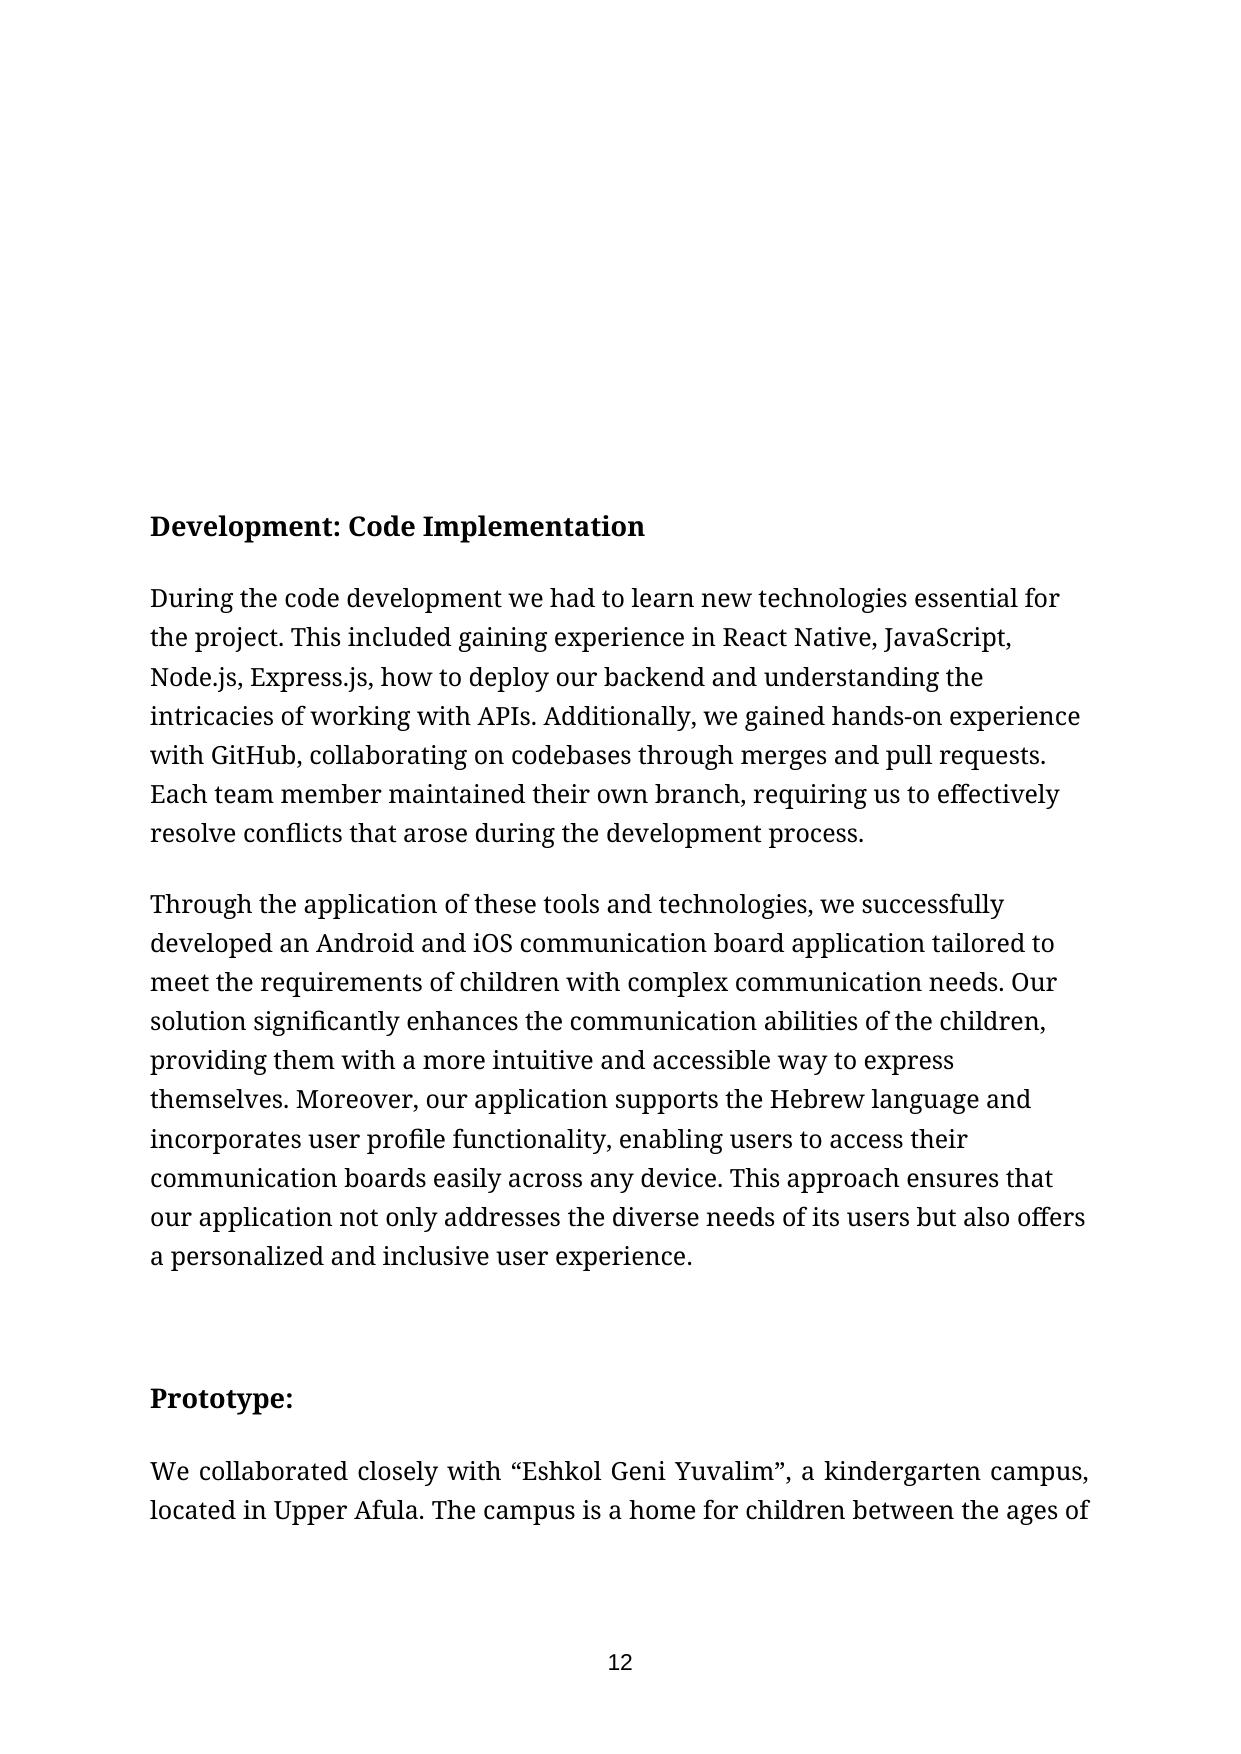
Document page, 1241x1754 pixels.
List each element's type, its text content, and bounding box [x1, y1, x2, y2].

text Prototype: [150, 1380, 1090, 1417]
text Through the application of these tools and technologies, we successfully developed an Android and iOS communication board application tailored to meet the requirements of children with complex communication needs. Our solution significantly enhances the communication abilities of the children, providing them with a more intuitive and accessible way to express themselves. Moreover, our application supports the Hebrew language and incorporates user profile functionality, enabling users to access their communication boards easily across any device. This approach ensures that our application not only addresses the diverse needs of its users but also offers a personalized and inclusive user experience. [150, 886, 1090, 1273]
text Development: Code Implementation [150, 507, 1090, 544]
text During the code development we had to learn new technologies essential for the project. This included gaining experience in React Native, JavaScript, Node.js, Express.js, how to deploy our backend and understanding the intricacies of working with APIs. Additionally, we gained hands-on experience with GitHub, collaborating on codebases through merges and pull requests. Each team member maintained their own branch, requiring us to effectively resolve conflicts that arose during the development process. [150, 581, 1090, 850]
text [150, 1453, 1090, 1527]
